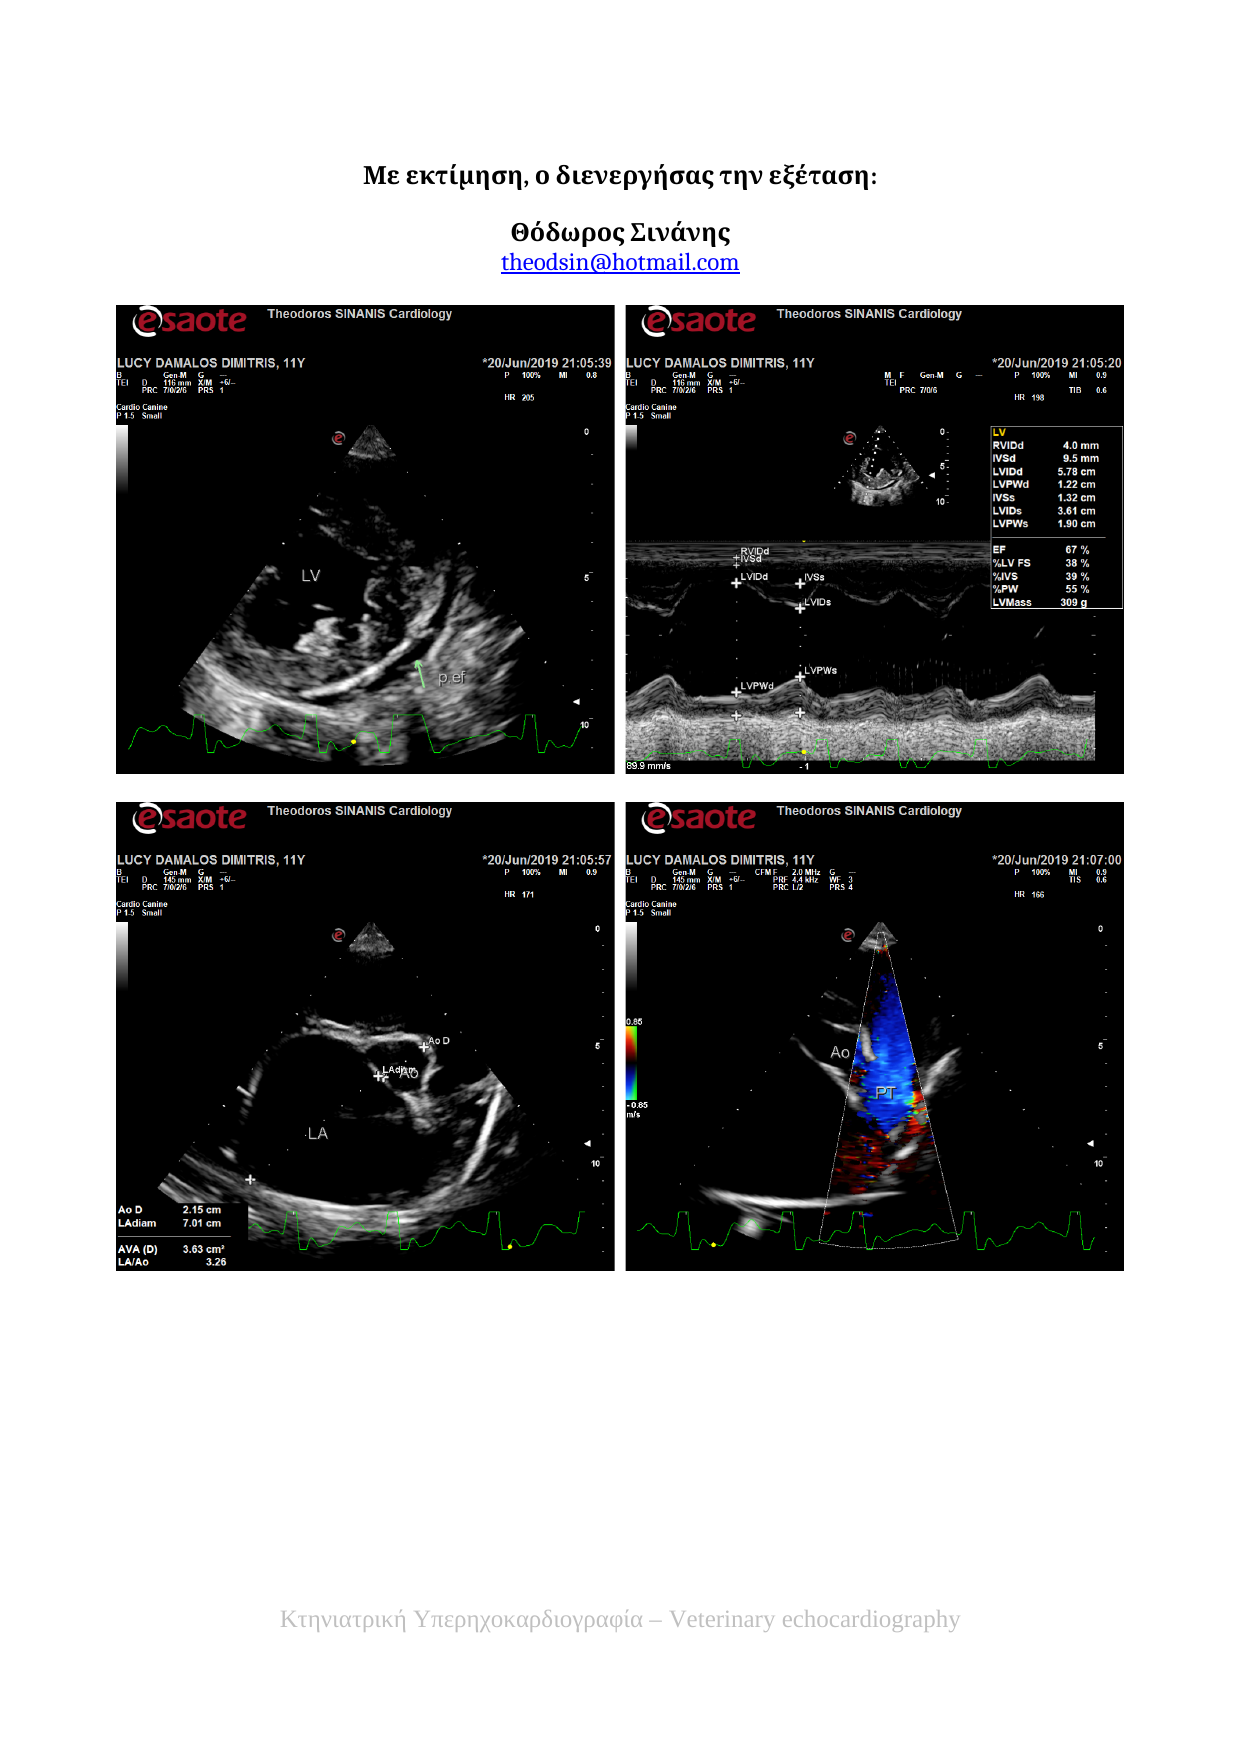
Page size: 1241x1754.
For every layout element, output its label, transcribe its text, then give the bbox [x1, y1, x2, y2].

picture [116, 802, 615, 1271]
picture [625, 802, 1124, 1271]
text theodsin@hotmail.com [148, 248, 1092, 277]
picture [625, 305, 1124, 774]
picture [116, 305, 615, 774]
text Θόδωρος Σινάνης [148, 219, 1092, 248]
text Με εκτίμηση, ο διενεργήσας την εξέταση: [148, 162, 1092, 190]
